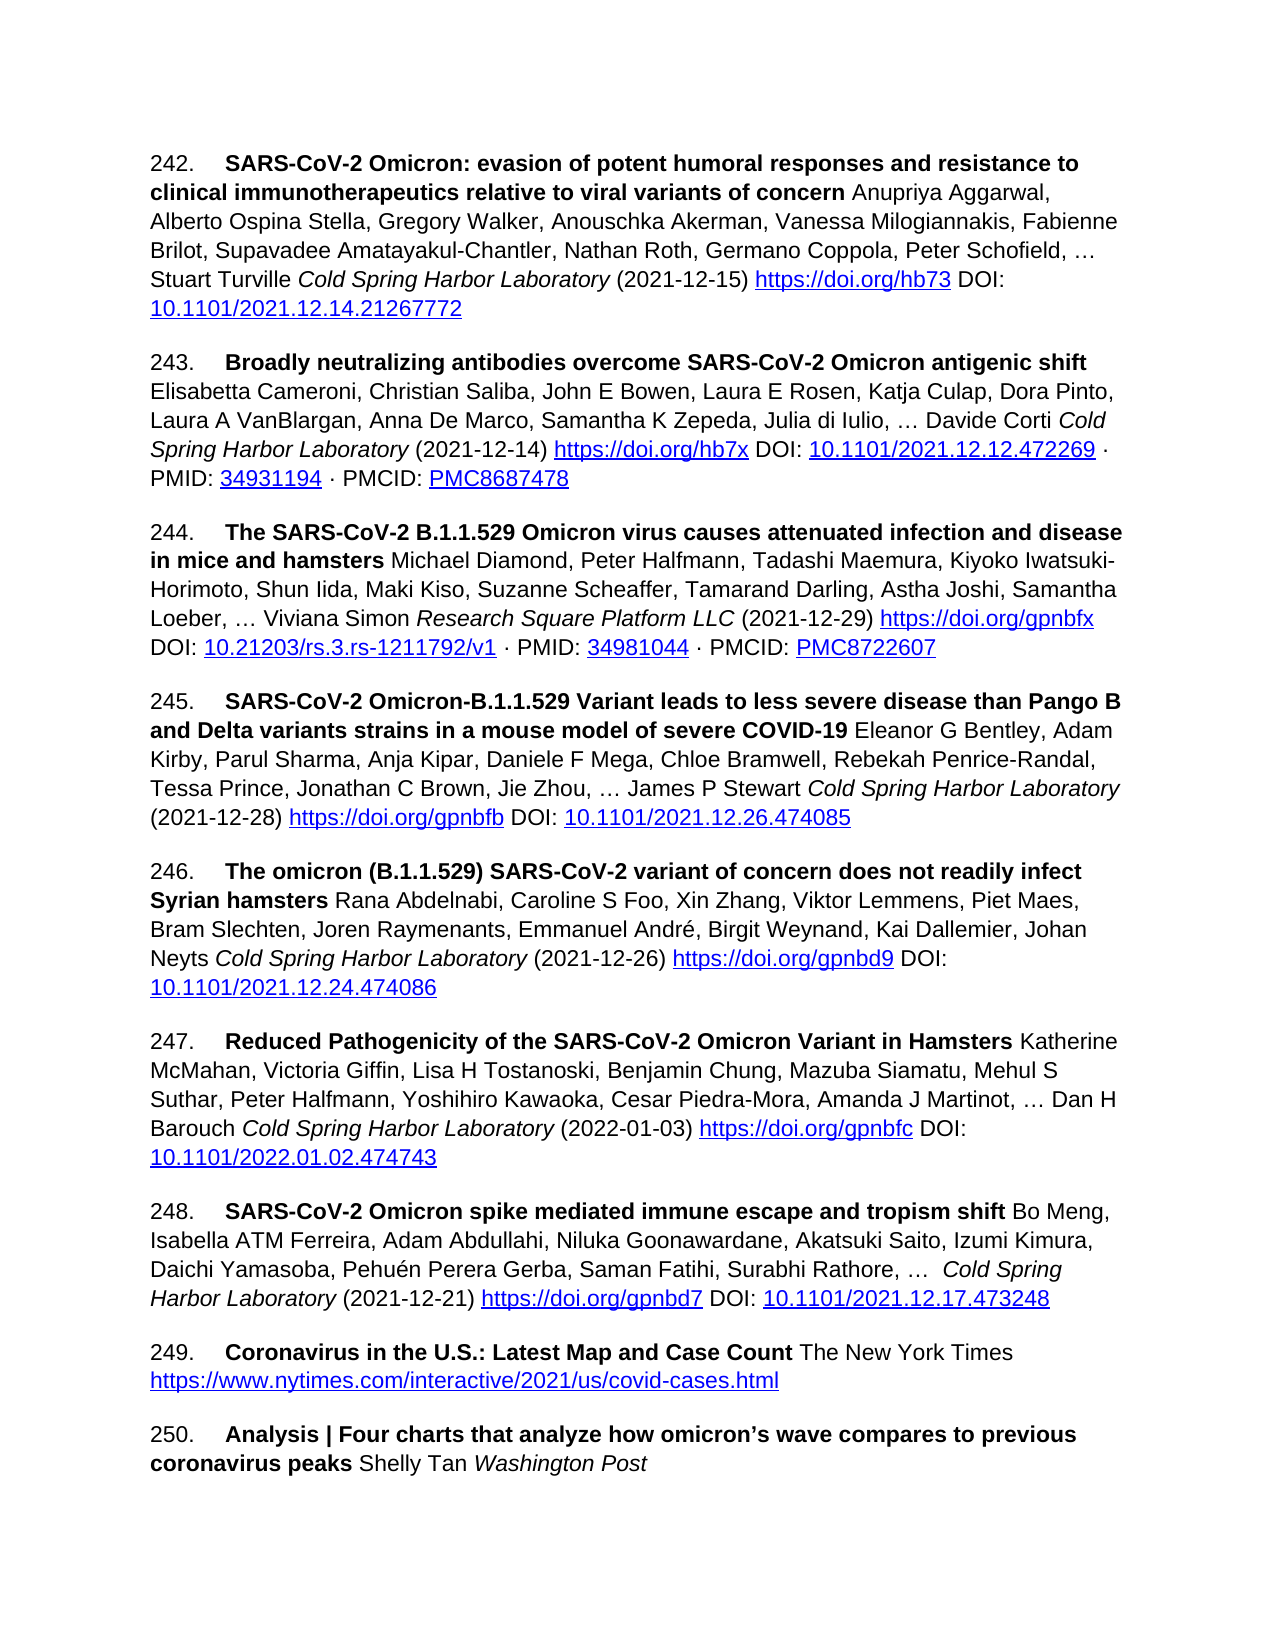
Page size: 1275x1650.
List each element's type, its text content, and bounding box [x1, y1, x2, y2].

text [150, 1421, 1125, 1477]
text 245. SARS-CoV-2 Omicron-B.1.1.529 Variant leads to less severe disease than Pango B and Delta variants strains in a mouse model of severe COVID-19 Eleanor G Bentley, Adam Kirby, Parul Sharma, Anja Kipar, Daniele F Mega, Chloe Bramwell, Rebekah Penrice-Randal, Tessa Prince, Jonathan C Brown, Jie Zhou, … James P Stewart Cold Spring Harbor Laboratory (2021-12-28) https://doi.org/gpnbfb DOI: 10.1101/2021.12.26.474085 [150, 688, 1125, 831]
text 243. Broadly neutralizing antibodies overcome SARS-CoV-2 Omicron antigenic shift Elisabetta Cameroni, Christian Saliba, John E Bowen, Laura E Rosen, Katja Culap, Dora Pinto, Laura A VanBlargan, Anna De Marco, Samantha K Zepeda, Julia di Iulio, … Davide Corti Cold Spring Harbor Laboratory (2021-12-14) https://doi.org/hb7x DOI: 10.1101/2021.12.12.472269 · PMID: 34931194 · PMCID: PMC8687478 [150, 349, 1125, 491]
text 244. The SARS-CoV-2 B.1.1.529 Omicron virus causes attenuated infection and disease in mice and hamsters Michael Diamond, Peter Halfmann, Tadashi Maemura, Kiyoko Iwatsuki-Horimoto, Shun Iida, Maki Kiso, Suzanne Scheaffer, Tamarand Darling, Astha Joshi, Samantha Loeber, … Viviana Simon Research Square Platform LLC (2021-12-29) https://doi.org/gpnbfx DOI: 10.21203/rs.3.rs-1211792/v1 · PMID: 34981044 · PMCID: PMC8722607 [150, 518, 1125, 661]
text 249. Coronavirus in the U.S.: Latest Map and Case Count The New York Times https://www.nytimes.com/interactive/2021/us/covid-cases.html [150, 1338, 1125, 1394]
text 242. SARS-CoV-2 Omicron: evasion of potent humoral responses and resistance to clinical immunotherapeutics relative to viral variants of concern Anupriya Aggarwal, Alberto Ospina Stella, Gregory Walker, Anouschka Akerman, Vanessa Milogiannakis, Fabienne Brilot, Supavadee Amatayakul-Chantler, Nathan Roth, Germano Coppola, Peter Schofield, … Stuart Turville Cold Spring Harbor Laboratory (2021-12-15) https://doi.org/hb73 DOI: 10.1101/2021.12.14.21267772 [150, 150, 1125, 321]
text 246. The omicron (B.1.1.529) SARS-CoV-2 variant of concern does not readily infect Syrian hamsters Rana Abdelnabi, Caroline S Foo, Xin Zhang, Viktor Lemmens, Piet Maes, Bram Slechten, Joren Raymenants, Emmanuel André, Birgit Weynand, Kai Dallemier, Johan Neyts Cold Spring Harbor Laboratory (2021-12-26) https://doi.org/gpnbd9 DOI: 10.1101/2021.12.24.474086 [150, 858, 1125, 1000]
text 247. Reduced Pathogenicity of the SARS-CoV-2 Omicron Variant in Hamsters Katherine McMahan, Victoria Giffin, Lisa H Tostanoski, Benjamin Chung, Mazuba Siamatu, Mehul S Suthar, Peter Halfmann, Yoshihiro Kawaoka, Cesar Piedra-Mora, Amanda J Martinot, … Dan H Barouch Cold Spring Harbor Laboratory (2022-01-03) https://doi.org/gpnbfc DOI: 10.1101/2022.01.02.474743 [150, 1028, 1125, 1170]
text 248. SARS-CoV-2 Omicron spike mediated immune escape and tropism shift Bo Meng, Isabella ATM Ferreira, Adam Abdullahi, Niluka Goonawardane, Akatsuki Saito, Izumi Kimura, Daichi Yamasoba, Pehuén Perera Gerba, Saman Fatihi, Surabhi Rathore, … Cold Spring Harbor Laboratory (2021-12-21) https://doi.org/gpnbd7 DOI: 10.1101/2021.12.17.473248 [150, 1198, 1125, 1311]
